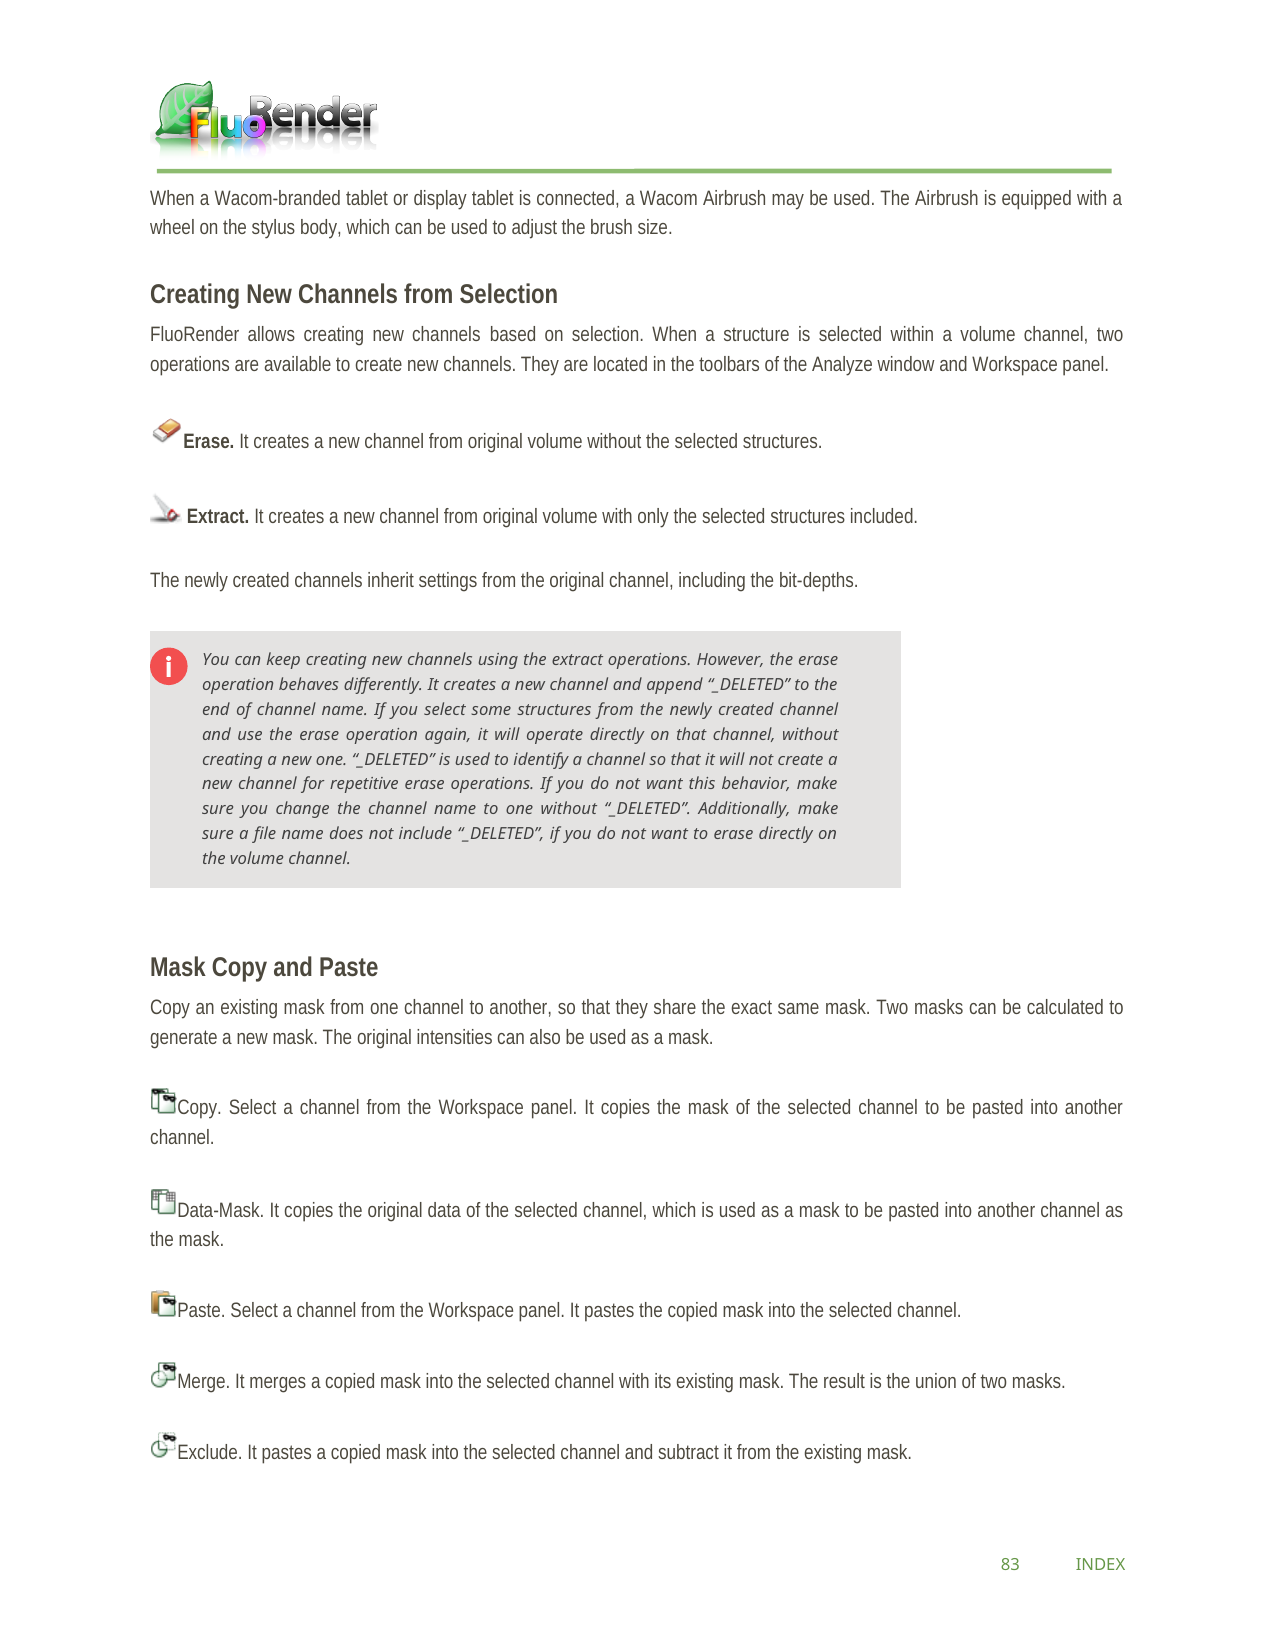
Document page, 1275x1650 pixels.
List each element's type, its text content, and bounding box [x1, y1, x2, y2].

text When a Wacom-branded tablet or display tablet is connected, a Wacom Airbrush may be used. The Airbrush is equipped with a wheel on the stylus body, which can be used to adjust the brush size. [150, 185, 1125, 239]
text Merge. It merges a copied mask into the selected channel with its existing mask. The result is the union of two masks. [150, 1361, 1125, 1393]
picture [150, 1432, 177, 1459]
picture [150, 1290, 177, 1318]
text FluoRender allows creating new channels based on selection. When a structure is selected within a volume channel, two operations are available to create new channels. They are located in the toolbars of the Analyze window and Workspace panel. [150, 322, 1125, 376]
picture [150, 491, 182, 524]
text Copy an existing mask from one channel to another, so that they share the exact same mask. Two masks can be calculated to generate a new mask. The original intensities can also be used as a mask. [150, 995, 1125, 1048]
subtitle Mask Copy and Paste [150, 951, 1125, 982]
picture [150, 415, 183, 449]
subtitle Creating New Channels from Selection [150, 278, 1125, 309]
text Data-Mask. It copies the original data of the selected channel, which is used as a mask to be pasted into another channel as the mask. [150, 1188, 1125, 1251]
text Exclude. It pastes a copied mask into the selected channel and subtract it from the existing mask. [150, 1432, 1125, 1463]
text Extract. It creates a new channel from original volume with only the selected structures included. [150, 492, 1125, 528]
picture [150, 1188, 177, 1217]
picture [150, 1361, 177, 1389]
picture [150, 75, 379, 162]
text Erase. It creates a new channel from original volume without the selected structures. [150, 415, 1125, 453]
picture [150, 1087, 177, 1115]
text Copy. Select a channel from the Workspace panel. It copies the mask of the selected channel to be pasted into another channel. [150, 1088, 1125, 1149]
text Paste. Select a channel from the Workspace panel. It pastes the copied mask into the selected channel. [150, 1291, 1125, 1322]
text The newly created channels inherit settings from the original channel, including the bit-depths. [150, 568, 1125, 592]
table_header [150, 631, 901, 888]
